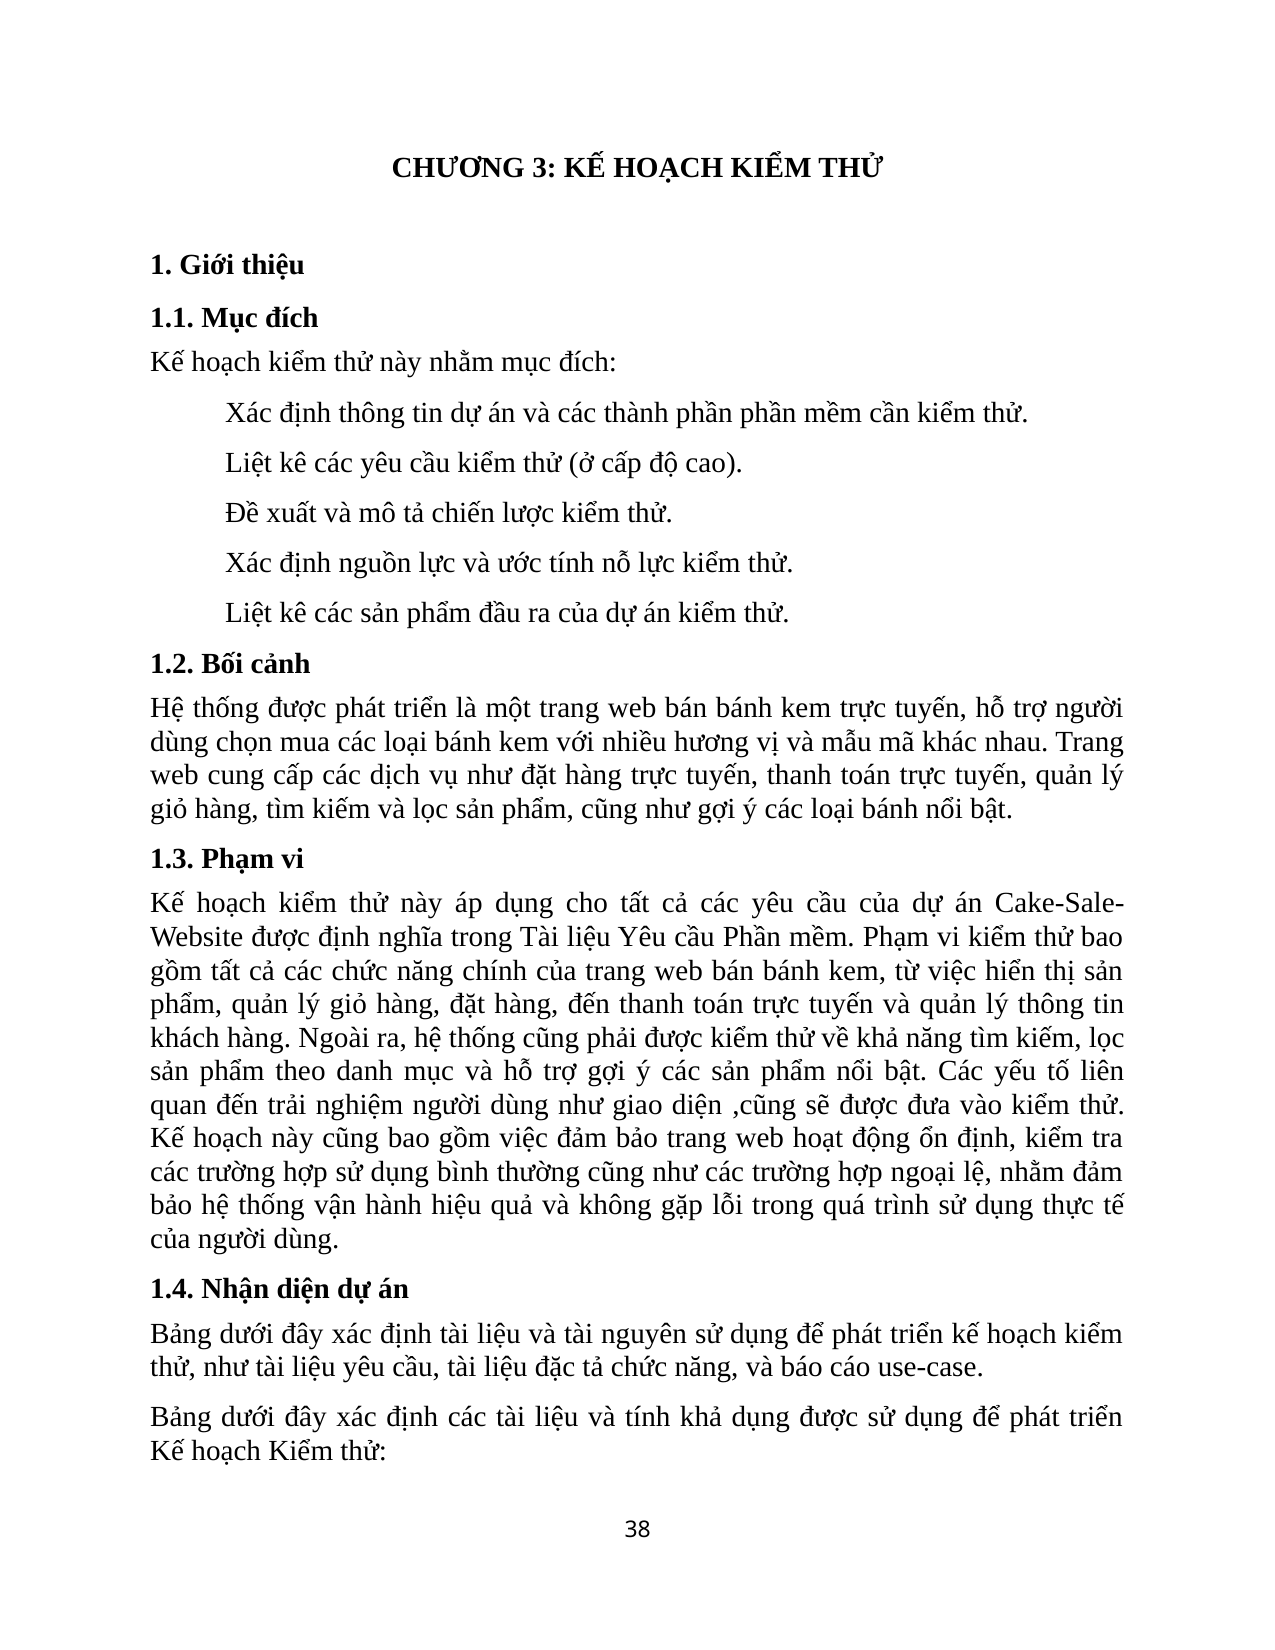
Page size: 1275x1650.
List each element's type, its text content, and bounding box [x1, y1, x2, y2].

text Bảng dưới đây xác định các tài liệu và tính khả dụng được sử dụng để phát triển Kế hoạch Kiểm thử: [150, 1399, 1125, 1467]
subtitle 1.3. Phạm vi [150, 841, 1125, 875]
text Bảng dưới đây xác định tài liệu và tài nguyên sử dụng để phát triển kế hoạch kiểm thử, như tài liệu yêu cầu, tài liệu đặc tả chức năng, và báo cáo use-case. [150, 1316, 1125, 1383]
text Xác định thông tin dự án và các thành phần phần mềm cần kiểm thử. [225, 395, 1125, 428]
text Đề xuất và mô tả chiến lược kiểm thử. [225, 495, 1125, 529]
subtitle 1.2. Bối cảnh [150, 646, 1125, 679]
text Hệ thống được phát triển là một trang web bán bánh kem trực tuyến, hỗ trợ người dùng chọn mua các loại bánh kem với nhiều hương vị và mẫu mã khác nhau. Trang web cung cấp các dịch vụ như đặt hàng trực tuyến, thanh toán trực tuyến, quản lý giỏ hàng, tìm kiếm và lọc sản phẩm, cũng như gợi ý các loại bánh nổi bật. [150, 690, 1125, 824]
subtitle 1.4. Nhận diện dự án [150, 1271, 1125, 1305]
text Xác định nguồn lực và ước tính nỗ lực kiểm thử. [225, 545, 1125, 579]
text Liệt kê các yêu cầu kiểm thử (ở cấp độ cao). [225, 445, 1125, 478]
text Kế hoạch kiểm thử này áp dụng cho tất cả các yêu cầu của dự án Cake-Sale-Website được định nghĩa trong Tài liệu Yêu cầu Phần mềm. Phạm vi kiểm thử bao gồm tất cả các chức năng chính của trang web bán bánh kem, từ việc hiển thị sản phẩm, quản lý giỏ hàng, đặt hàng, đến thanh toán trực tuyến và quản lý thông tin khách hàng. Ngoài ra, hệ thống cũng phải được kiểm thử về khả năng tìm kiếm, lọc sản phẩm theo danh mục và hỗ trợ gợi ý các sản phẩm nổi bật. Các yếu tố liên quan đến trải nghiệm người dùng như giao diện ,cũng sẽ được đưa vào kiểm thử. Kế hoạch này cũng bao gồm việc đảm bảo trang web hoạt động ổn định, kiểm tra các trường hợp sử dụng bình thường cũng như các trường hợp ngoại lệ, nhằm đảm bảo hệ thống vận hành hiệu quả và không gặp lỗi trong quá trình sử dụng thực tế của người dùng. [150, 886, 1125, 1254]
subtitle 1. Giới thiệu [150, 247, 1125, 281]
subtitle CHƯƠNG 3: KẾ HOẠCH KIỂM THỬ [150, 150, 1125, 183]
subtitle 1.1. Mục đích [150, 300, 1125, 334]
text Liệt kê các sản phẩm đầu ra của dự án kiểm thử. [225, 596, 1125, 629]
text Kế hoạch kiểm thử này nhằm mục đích: [150, 344, 1125, 378]
